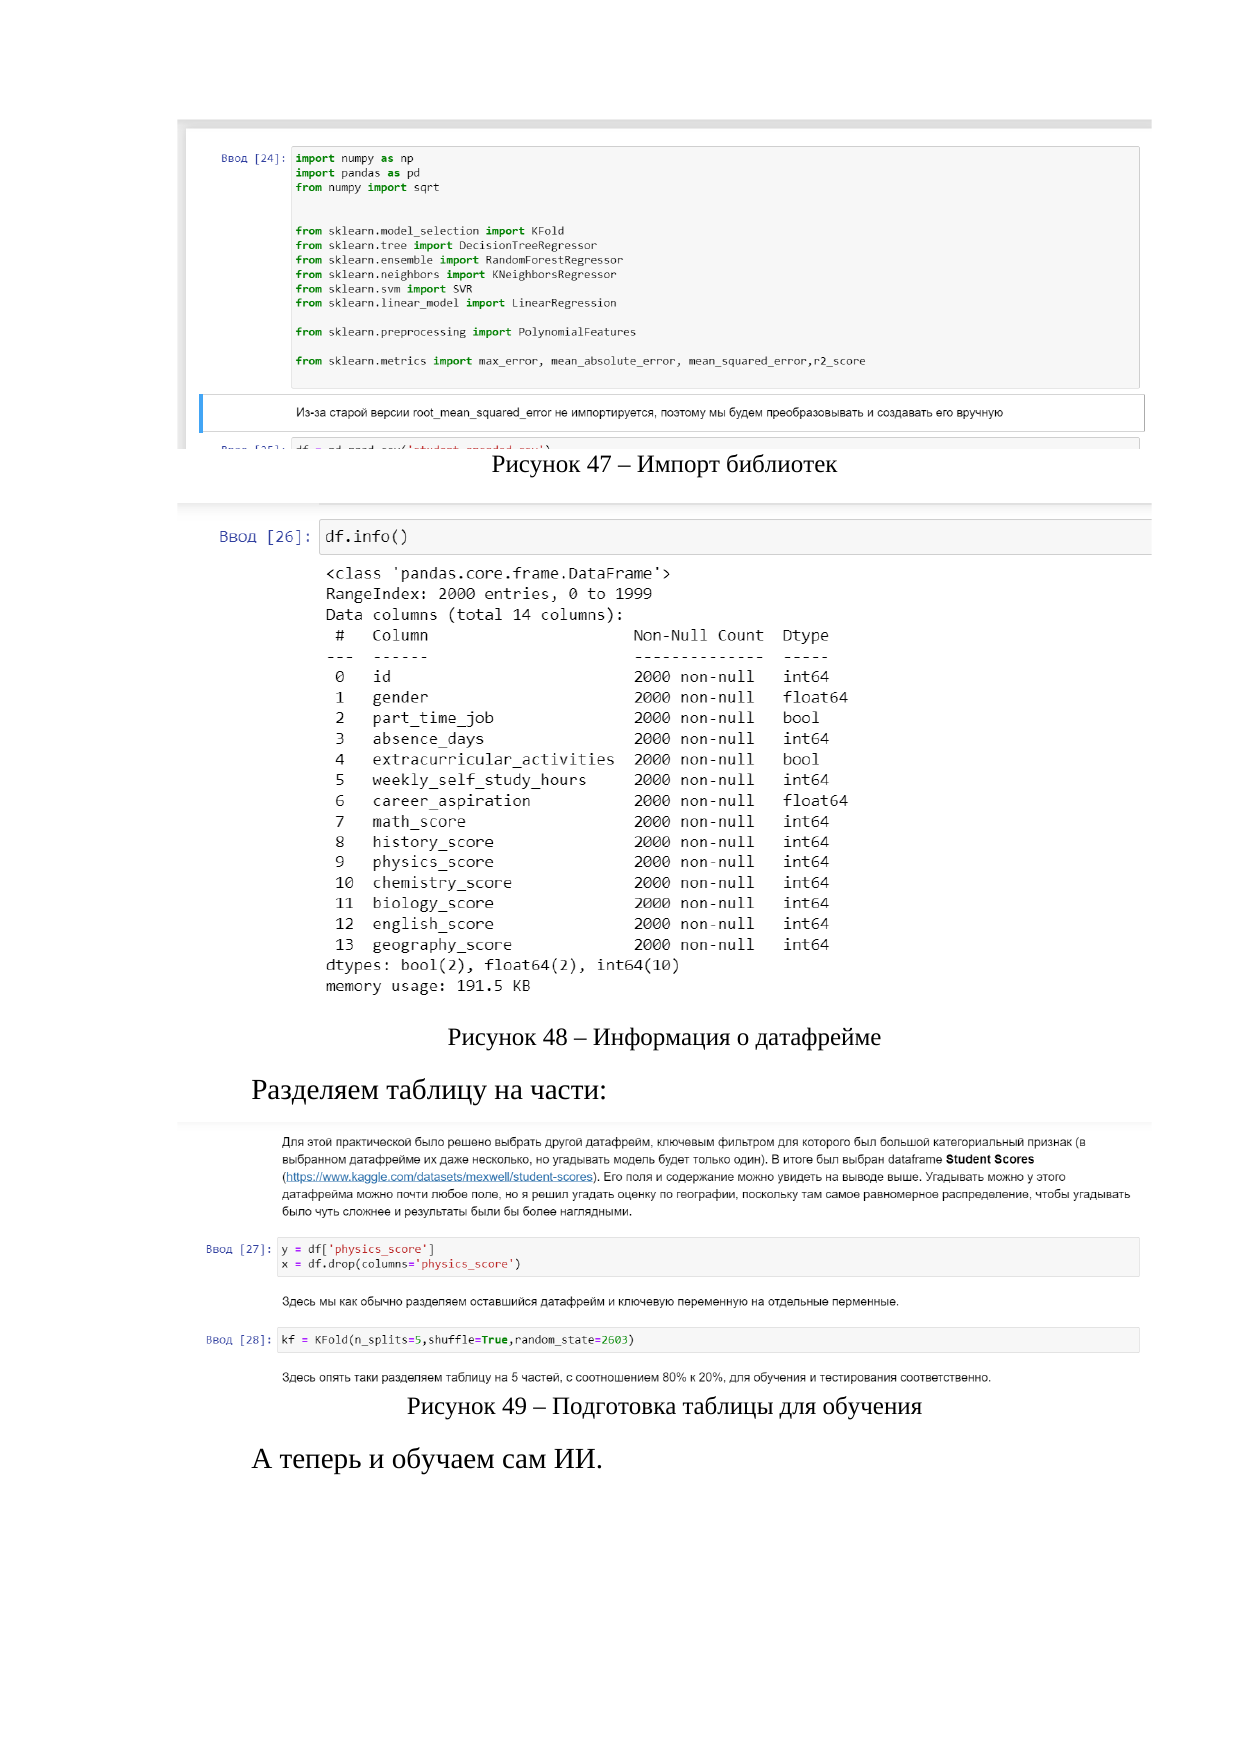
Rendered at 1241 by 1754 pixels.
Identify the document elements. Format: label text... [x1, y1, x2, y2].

picture [177, 498, 1152, 1023]
text А теперь и обучаем сам ИИ. [177, 1441, 1152, 1474]
text Разделяем таблицу на части: [177, 1072, 1152, 1105]
text Рисунок 47 – Импорт библиотек [177, 449, 1152, 477]
text Рисунок 49 – Подготовка таблицы для обучения [177, 1392, 1152, 1420]
picture [177, 1122, 1152, 1392]
text Рисунок 48 – Информация о датафрейме [177, 1023, 1152, 1051]
picture [177, 118, 1152, 449]
